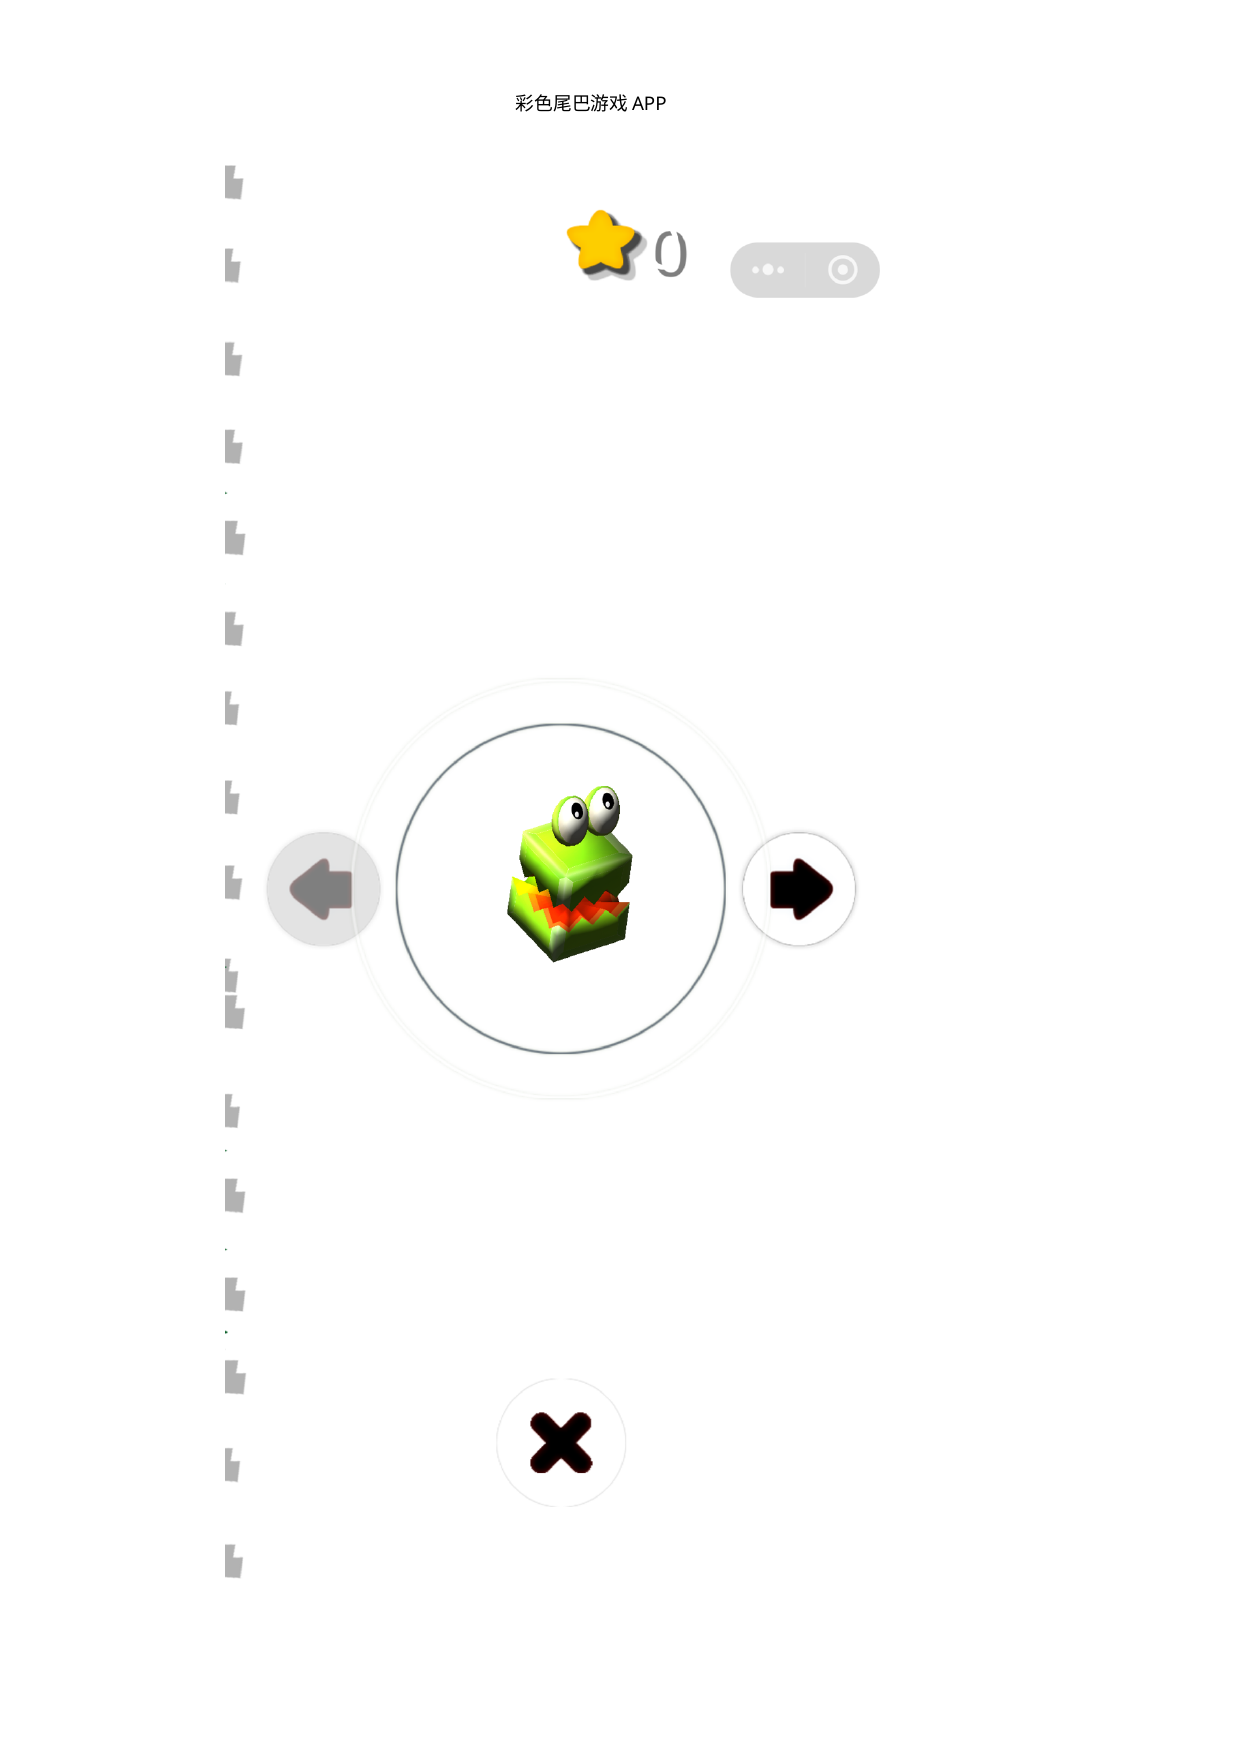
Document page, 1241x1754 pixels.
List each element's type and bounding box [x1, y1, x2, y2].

picture [225, 162, 897, 1592]
